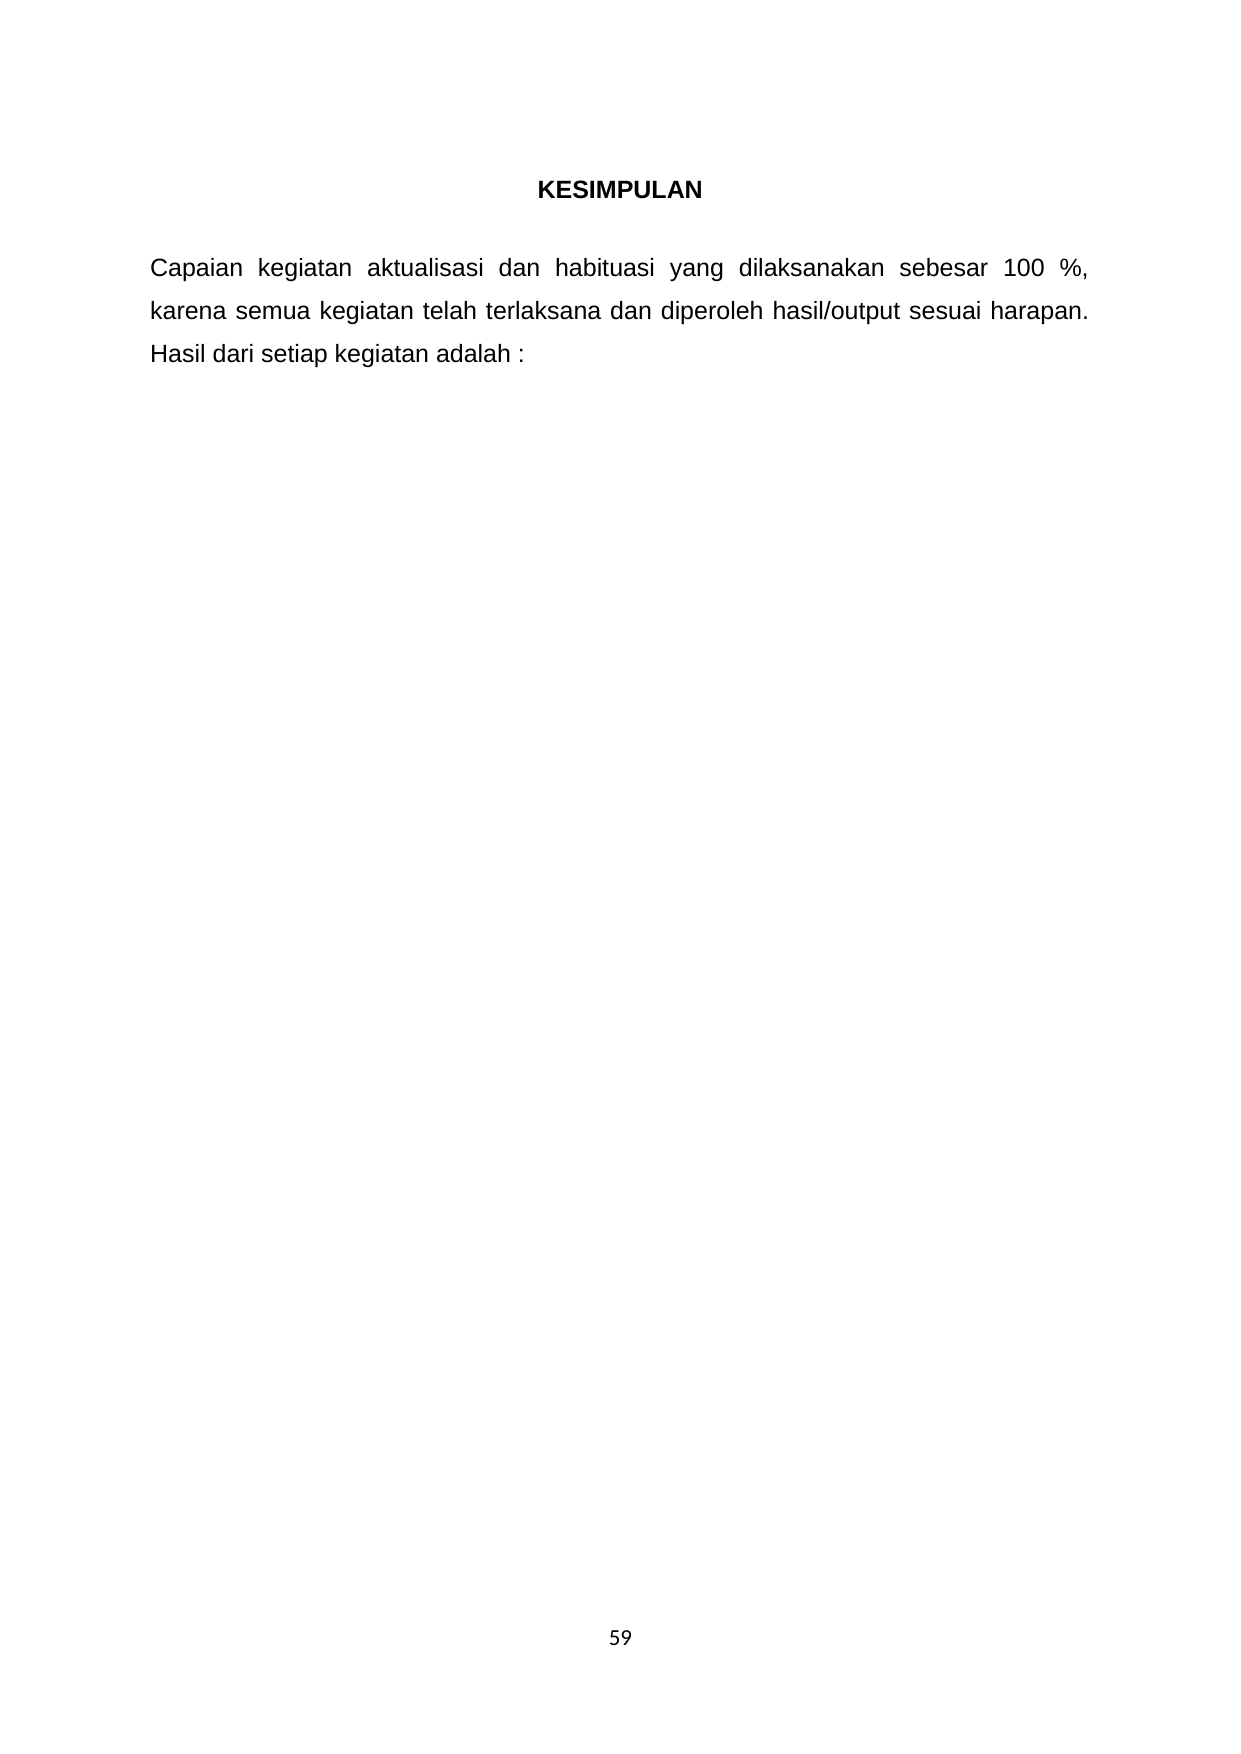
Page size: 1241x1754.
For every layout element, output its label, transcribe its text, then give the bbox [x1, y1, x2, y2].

text Capaian kegiatan aktualisasi dan habituasi yang dilaksanakan sebesar 100 %, karena semua kegiatan telah terlaksana dan diperoleh hasil/output sesuai harapan. Hasil dari setiap kegiatan adalah : [150, 253, 1090, 368]
subtitle KESIMPULAN [150, 175, 1090, 204]
